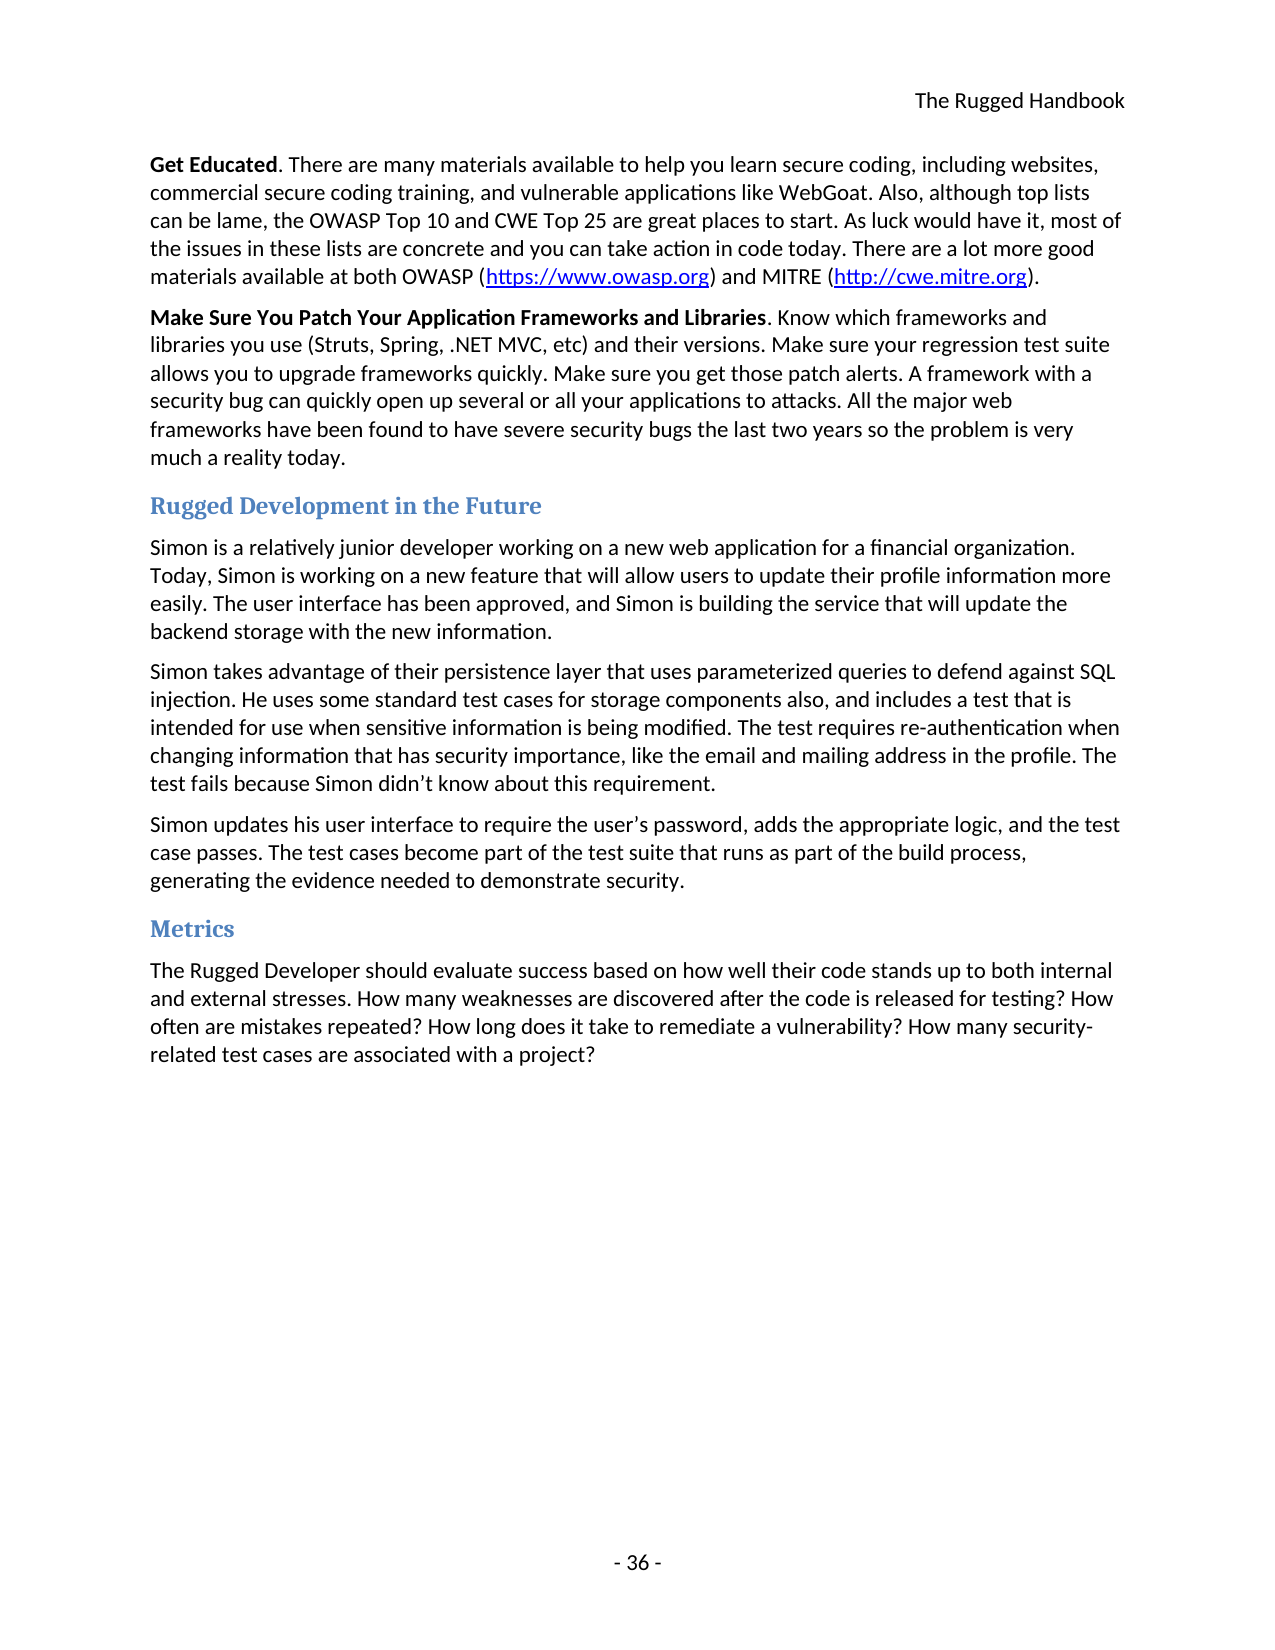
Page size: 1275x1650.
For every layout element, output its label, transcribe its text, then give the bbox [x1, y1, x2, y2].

text Get Educated. There are many materials available to help you learn secure coding, including websites, commercial secure coding training, and vulnerable applications like WebGoat. Also, although top lists can be lame, the OWASP Top 10 and CWE Top 25 are great places to start. As luck would have it, most of the issues in these lists are concrete and you can take action in code today. There are a lot more good materials available at both OWASP (https://www.owasp.org) and MITRE (http://cwe.mitre.org). [150, 150, 1125, 290]
text Make Sure You Patch Your Application Frameworks and Libraries. Know which frameworks and libraries you use (Struts, Spring, .NET MVC, etc) and their versions. Make sure your regression test suite allows you to upgrade frameworks quickly. Make sure you get those patch alerts. A framework with a security bug can quickly open up several or all your applications to attacks. All the major web frameworks have been found to have severe security bugs the last two years so the problem is very much a reality today. [150, 303, 1125, 471]
text Simon updates his user interface to require the user’s password, adds the appropriate logic, and the test case passes. The test cases become part of the test suite that runs as part of the build process, generating the evidence needed to demonstrate security. [150, 810, 1125, 894]
subtitle Rugged Development in the Future [150, 492, 1125, 520]
text The Rugged Developer should evaluate success based on how well their code stands up to both internal and external stresses. How many weaknesses are discovered after the code is released for testing? How often are mistakes repeated? How long does it take to remediate a vulnerability? How many security-related test cases are associated with a project? [150, 956, 1125, 1068]
text Simon takes advantage of their persistence layer that uses parameterized queries to defend against SQL injection. He uses some standard test cases for storage components also, and includes a test that is intended for use when sensitive information is being modified. The test requires re-authentication when changing information that has security importance, like the email and mailing address in the profile. The test fails because Simon didn’t know about this requirement. [150, 657, 1125, 797]
text Simon is a relatively junior developer working on a new web application for a financial organization. Today, Simon is working on a new feature that will allow users to update their profile information more easily. The user interface has been approved, and Simon is building the service that will update the backend storage with the new information. [150, 533, 1125, 645]
subtitle Metrics [150, 915, 1125, 944]
